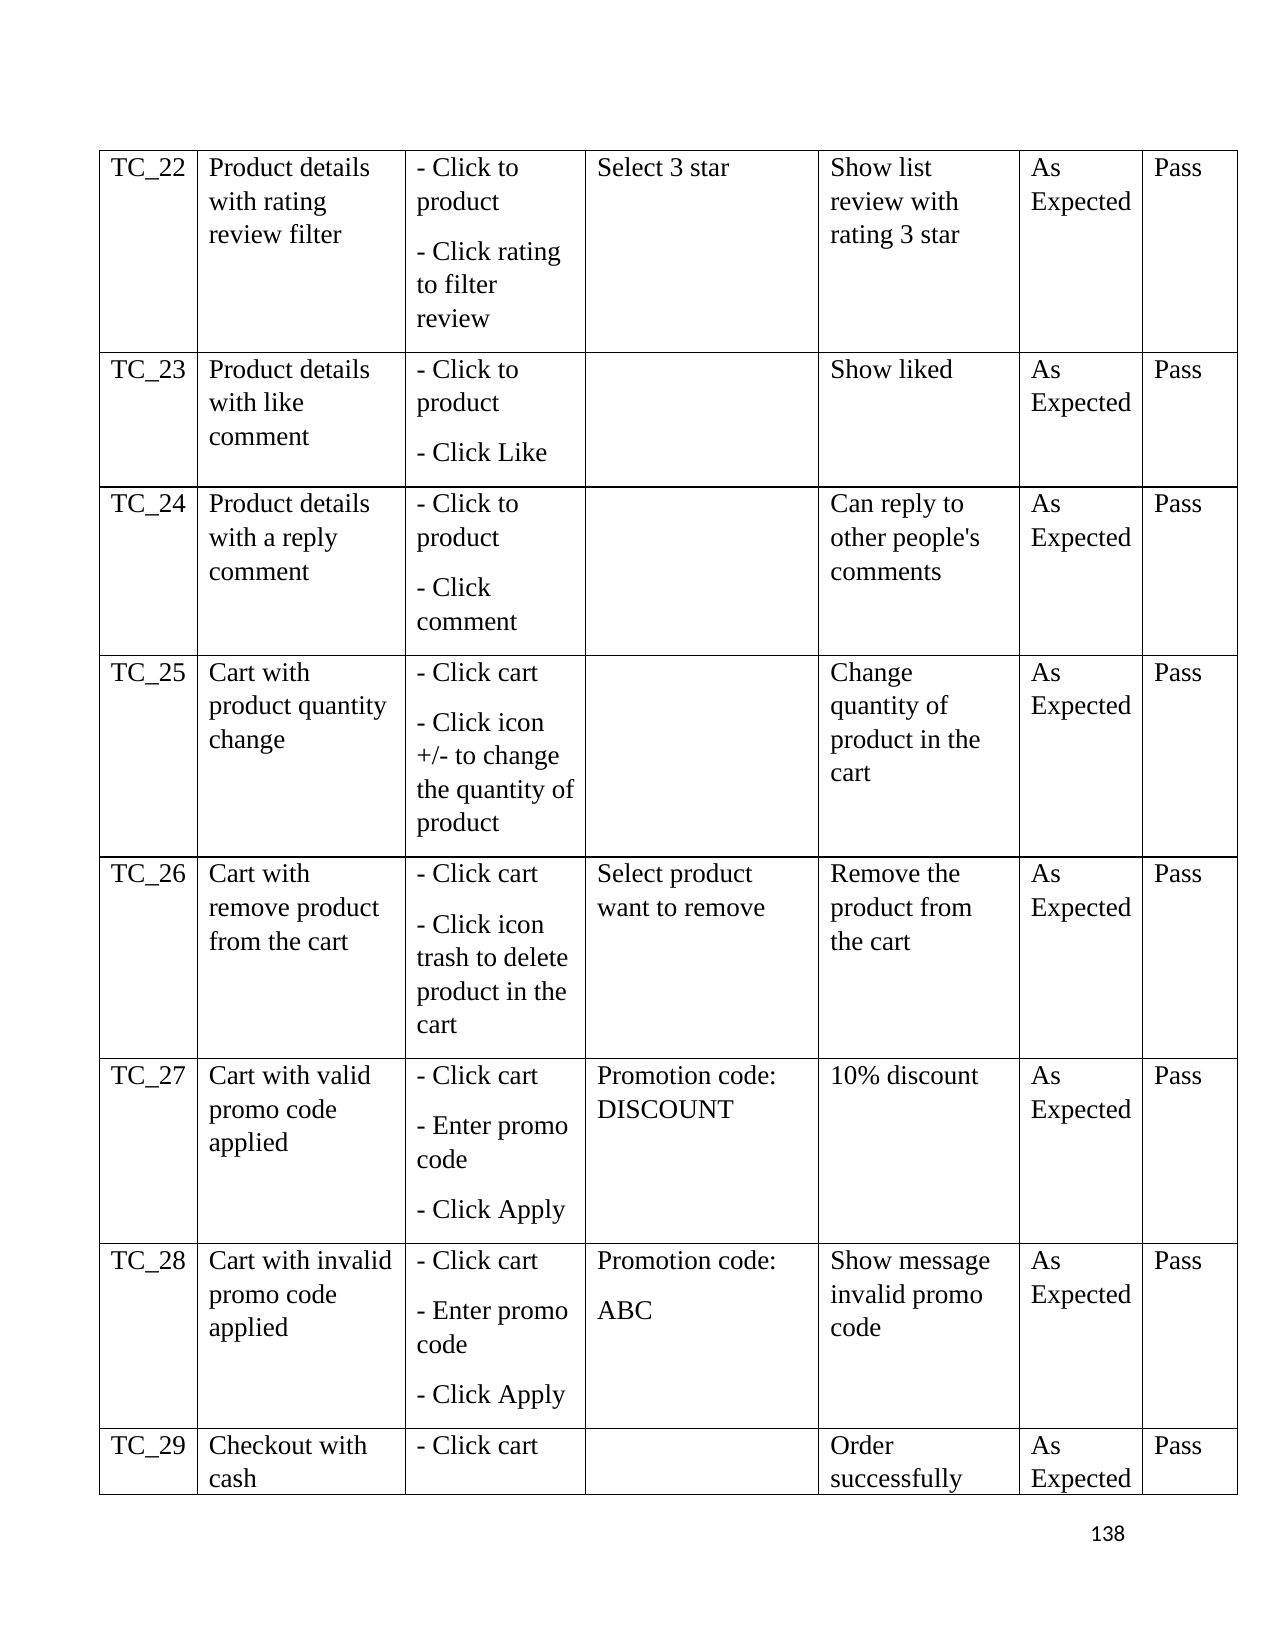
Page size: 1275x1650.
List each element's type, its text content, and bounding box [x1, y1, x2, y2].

table_cell Promotion code: ABC [586, 1244, 818, 1428]
table_cell Product details with rating review filter [198, 151, 405, 352]
table_cell TC_27 [100, 1059, 197, 1243]
table_cell As Expected [1020, 858, 1142, 1058]
table_cell Promotion code: DISCOUNT [586, 1059, 818, 1243]
table_cell - Click to product - Click Like [406, 353, 585, 486]
table_cell Cart with remove product from the cart [198, 858, 405, 1058]
table_cell Select 3 star [586, 151, 818, 352]
table_cell - Click to product - Click comment [406, 488, 585, 655]
table_cell - Click cart - Click icon trash to delete product in the cart [406, 858, 585, 1058]
table_cell TC_23 [100, 353, 197, 486]
table_cell Show list review with rating 3 star [819, 151, 1019, 352]
table_cell As Expected [1020, 1059, 1142, 1243]
table_cell Checkout with cash [198, 1429, 405, 1494]
table_cell TC_29 [100, 1429, 197, 1494]
table_cell Select product want to remove [586, 858, 818, 1058]
table_cell As Expected [1020, 1429, 1142, 1494]
table_cell TC_25 [100, 656, 197, 856]
table_cell Pass [1143, 656, 1237, 856]
table_cell Cart with product quantity change [198, 656, 405, 856]
table_cell TC_22 [100, 151, 197, 352]
table_cell - Click cart - Enter promo code - Click Apply [406, 1059, 585, 1243]
table_cell As Expected [1020, 1244, 1142, 1428]
table_cell Pass [1143, 858, 1237, 1058]
table_cell Pass [1143, 1059, 1237, 1243]
table_cell Pass [1143, 488, 1237, 655]
table_cell [586, 488, 818, 655]
table_cell [586, 1429, 818, 1494]
table_cell - Click cart - Click icon +/- to change the quantity of product [406, 656, 585, 856]
table_cell Show liked [819, 353, 1019, 486]
table_cell [586, 353, 818, 486]
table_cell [406, 1429, 585, 1494]
table_cell Pass [1143, 1429, 1237, 1494]
table_cell As Expected [1020, 488, 1142, 655]
table_cell TC_26 [100, 858, 197, 1058]
table_cell Product details with a reply comment [198, 488, 405, 655]
table_cell - Click cart - Enter promo code - Click Apply [406, 1244, 585, 1428]
table_cell Cart with valid promo code applied [198, 1059, 405, 1243]
table_cell 10% discount [819, 1059, 1019, 1243]
table_cell As Expected [1020, 656, 1142, 856]
table_cell Show message invalid promo code [819, 1244, 1019, 1428]
table_cell As Expected [1020, 151, 1142, 352]
table_cell As Expected [1020, 353, 1142, 486]
table_cell TC_28 [100, 1244, 197, 1428]
table_cell Pass [1143, 151, 1237, 352]
table_cell Pass [1143, 1244, 1237, 1428]
table_cell Can reply to other people's comments [819, 488, 1019, 655]
table_cell TC_24 [100, 488, 197, 655]
table_cell [586, 656, 818, 856]
table_cell Order successfully [819, 1429, 1019, 1494]
table_cell Pass [1143, 353, 1237, 486]
table_cell Product details with like comment [198, 353, 405, 486]
table_cell Change quantity of product in the cart [819, 656, 1019, 856]
table_cell Cart with invalid promo code applied [198, 1244, 405, 1428]
table_cell Remove the product from the cart [819, 858, 1019, 1058]
table_cell - Click to product - Click rating to filter review [406, 151, 585, 352]
